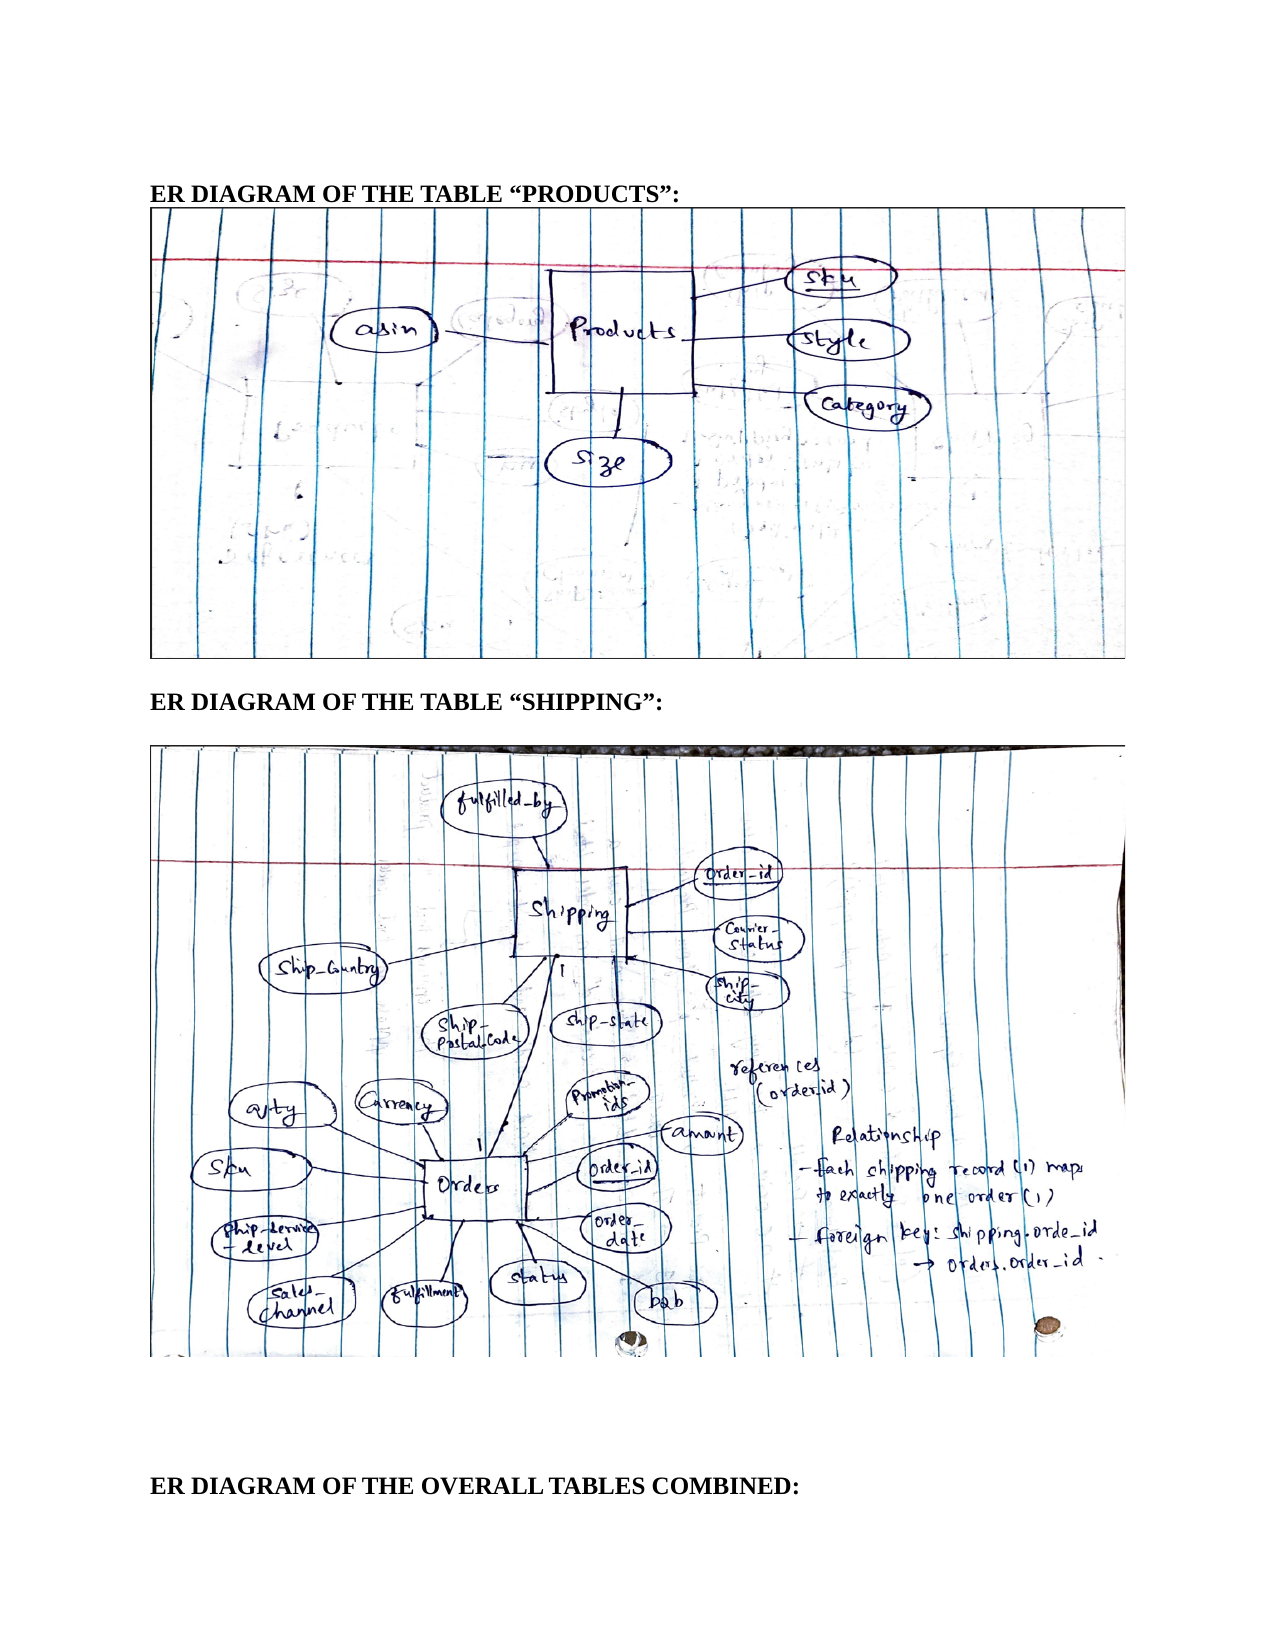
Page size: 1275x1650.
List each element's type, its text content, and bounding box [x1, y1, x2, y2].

picture [150, 745, 1125, 1357]
picture [150, 207, 1125, 659]
text ER DIAGRAM OF THE OVERALL TABLES COMBINED: [150, 1471, 1125, 1500]
text ER DIAGRAM OF THE TABLE “SHIPPING”: [150, 687, 1125, 716]
text ER DIAGRAM OF THE TABLE “PRODUCTS”: [150, 179, 1125, 207]
